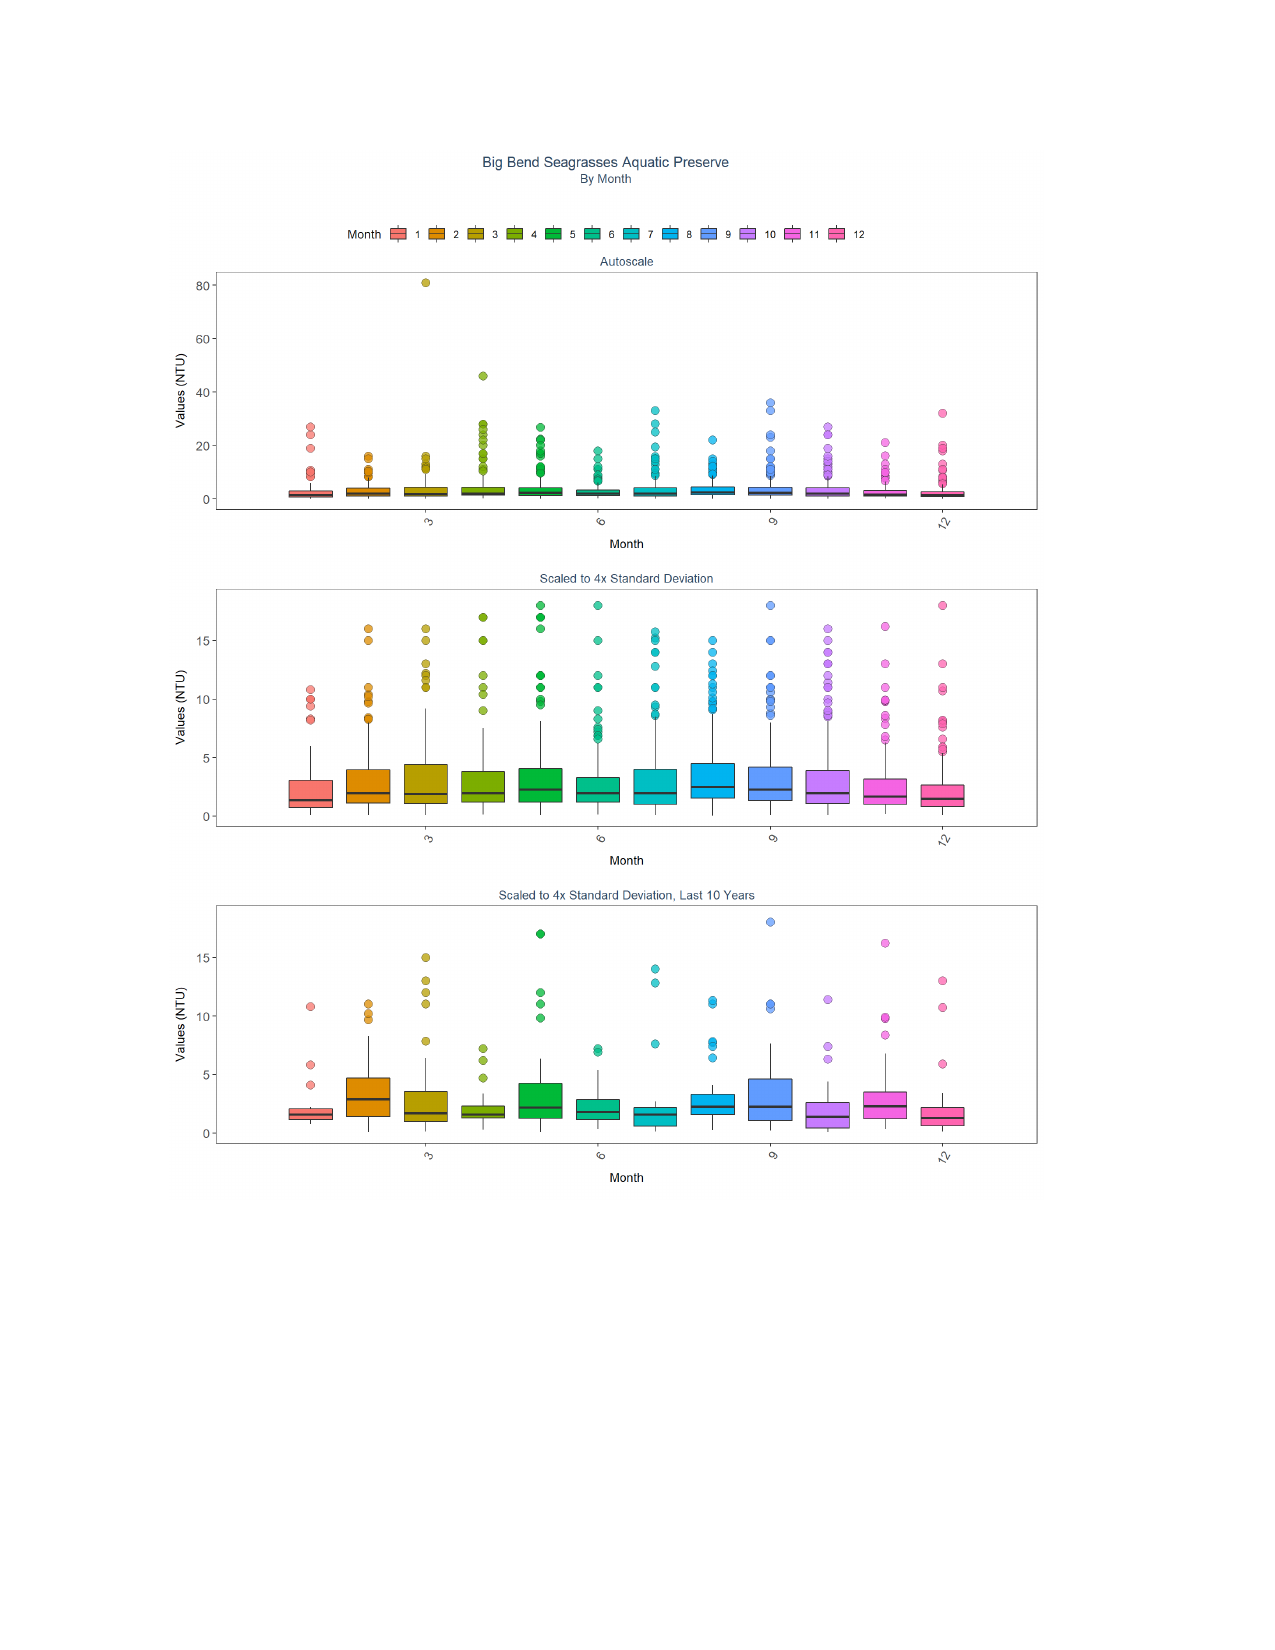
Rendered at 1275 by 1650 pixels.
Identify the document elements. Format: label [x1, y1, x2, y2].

picture [168, 150, 1044, 1200]
